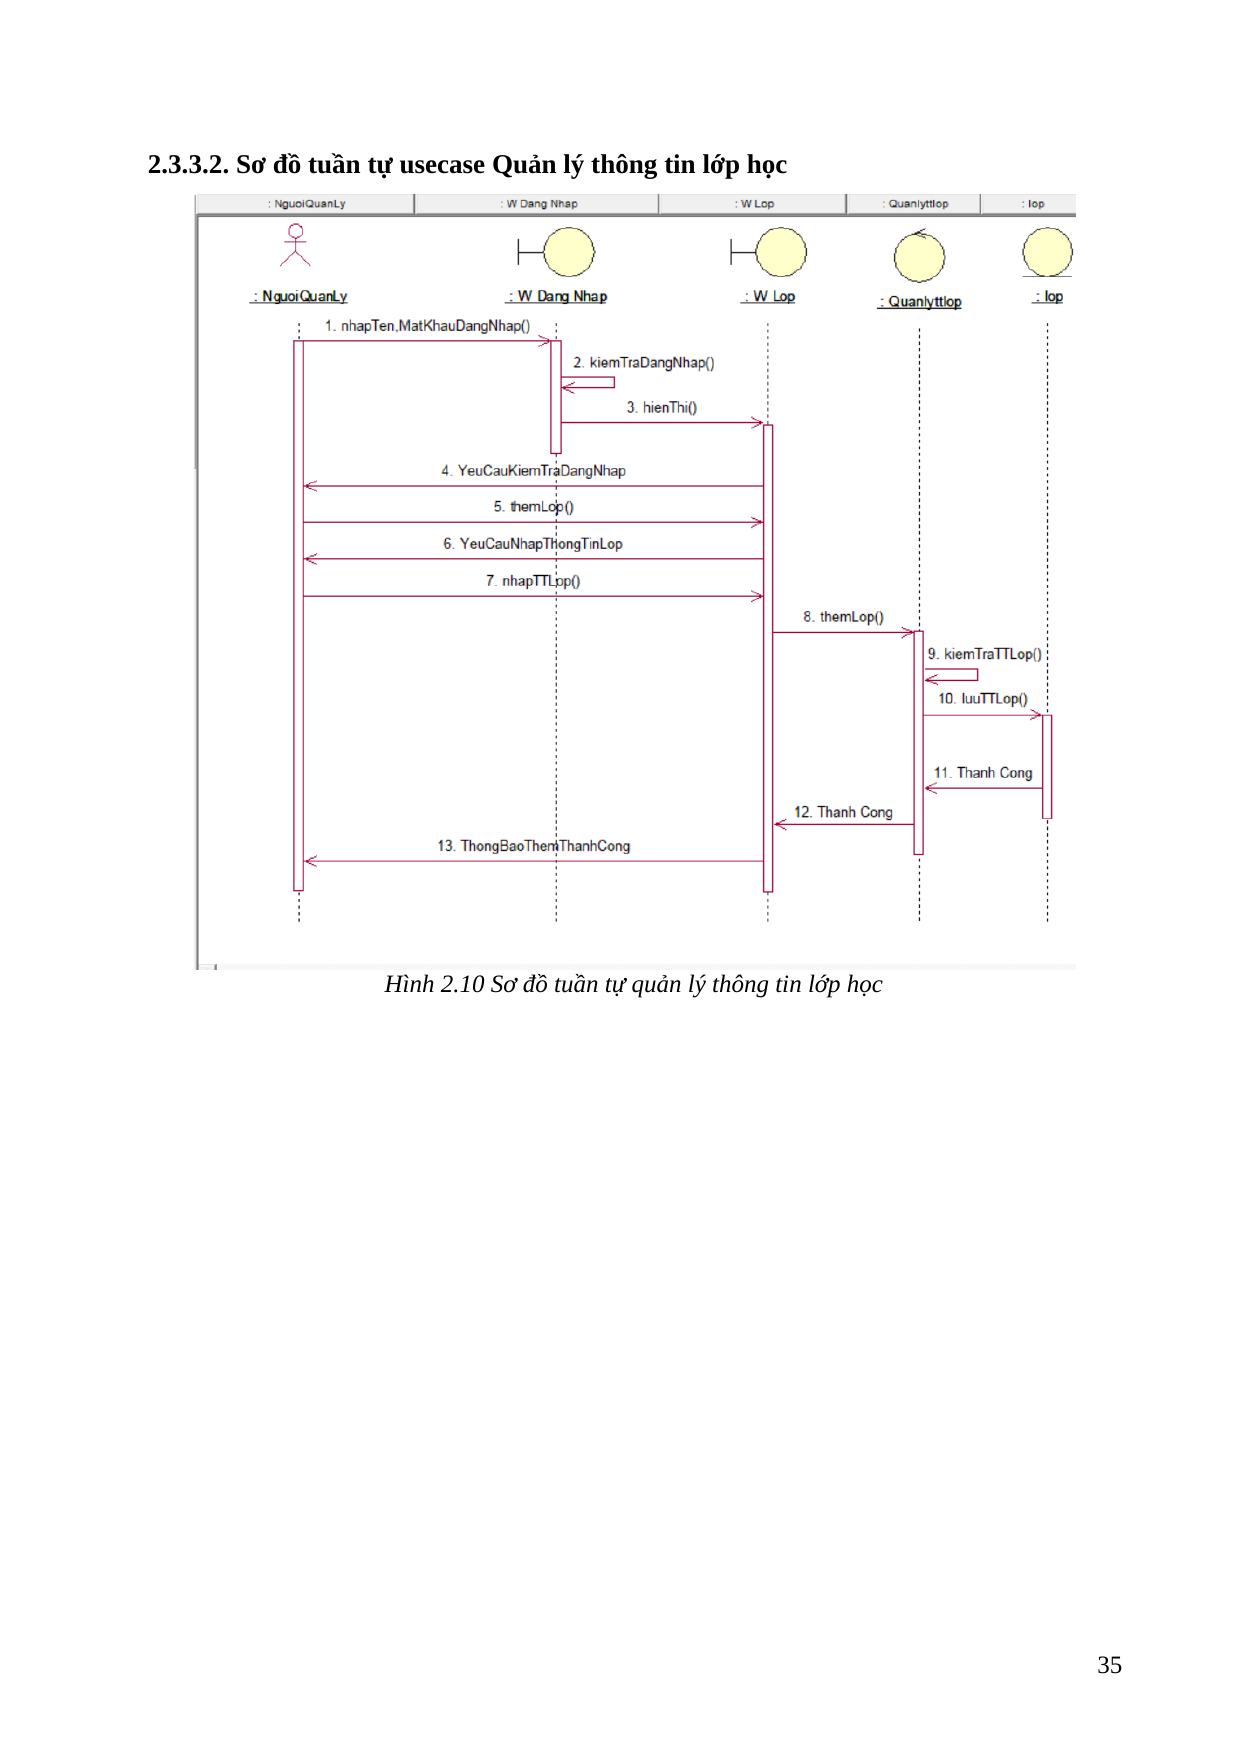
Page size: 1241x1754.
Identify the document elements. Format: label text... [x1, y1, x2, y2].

picture [193, 194, 1076, 970]
subtitle 2.3.3.2. Sơ đồ tuần tự usecase Quản lý thông tin lớp học [148, 148, 1122, 179]
subtitle Hình 2.10 Sơ đồ tuần tự quản lý thông tin lớp học [148, 969, 1122, 998]
